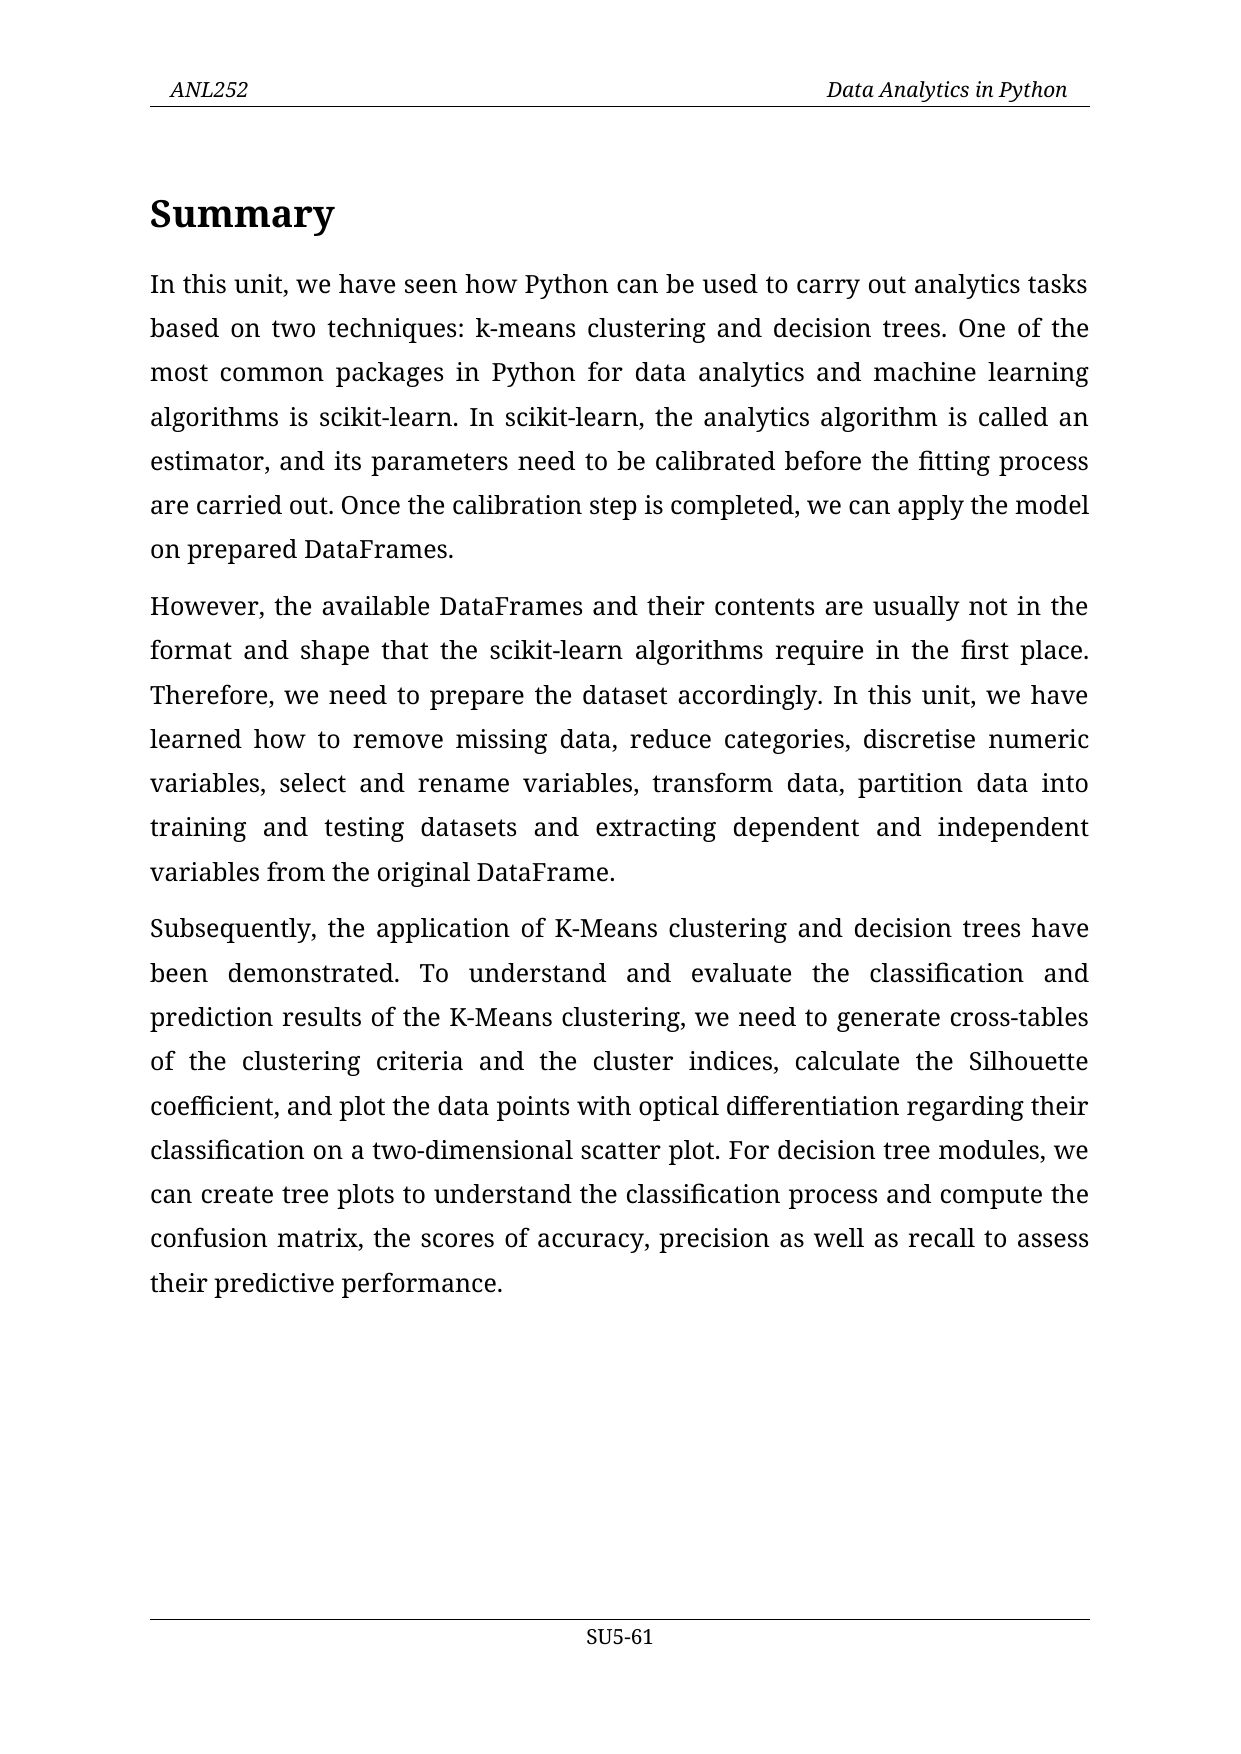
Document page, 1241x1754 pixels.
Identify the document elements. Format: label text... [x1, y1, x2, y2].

subtitle Summary [150, 187, 1090, 238]
text In this unit, we have seen how Python can be used to carry out analytics tasks based on two techniques: k-means clustering and decision trees. One of the most common packages in Python for data analytics and machine learning algorithms is scikit-learn. In scikit-learn, the analytics algorithm is called an estimator, and its parameters need to be calibrated before the fitting process are carried out. Once the calibration step is completed, we can apply the model on prepared DataFrames. [150, 266, 1090, 566]
text Subsequently, the application of K-Means clustering and decision trees have been demonstrated. To understand and evaluate the classification and prediction results of the K-Means clustering, we need to generate cross-tables of the clustering criteria and the cluster indices, calculate the Silhouette coefficient, and plot the data points with optical differentiation regarding their classification on a two-dimensional scatter plot. For decision tree modules, we can create tree plots to understand the classification process and compute the confusion matrix, the scores of accuracy, precision as well as recall to assess their predictive performance. [150, 911, 1090, 1299]
text However, the available DataFrames and their contents are usually not in the format and shape that the scikit-learn algorithms require in the first place. Therefore, we need to prepare the dataset accordingly. In this unit, we have learned how to remove missing data, reduce categories, discretise numeric variables, select and rename variables, transform data, partition data into training and testing datasets and extracting dependent and independent variables from the original DataFrame. [150, 589, 1090, 888]
